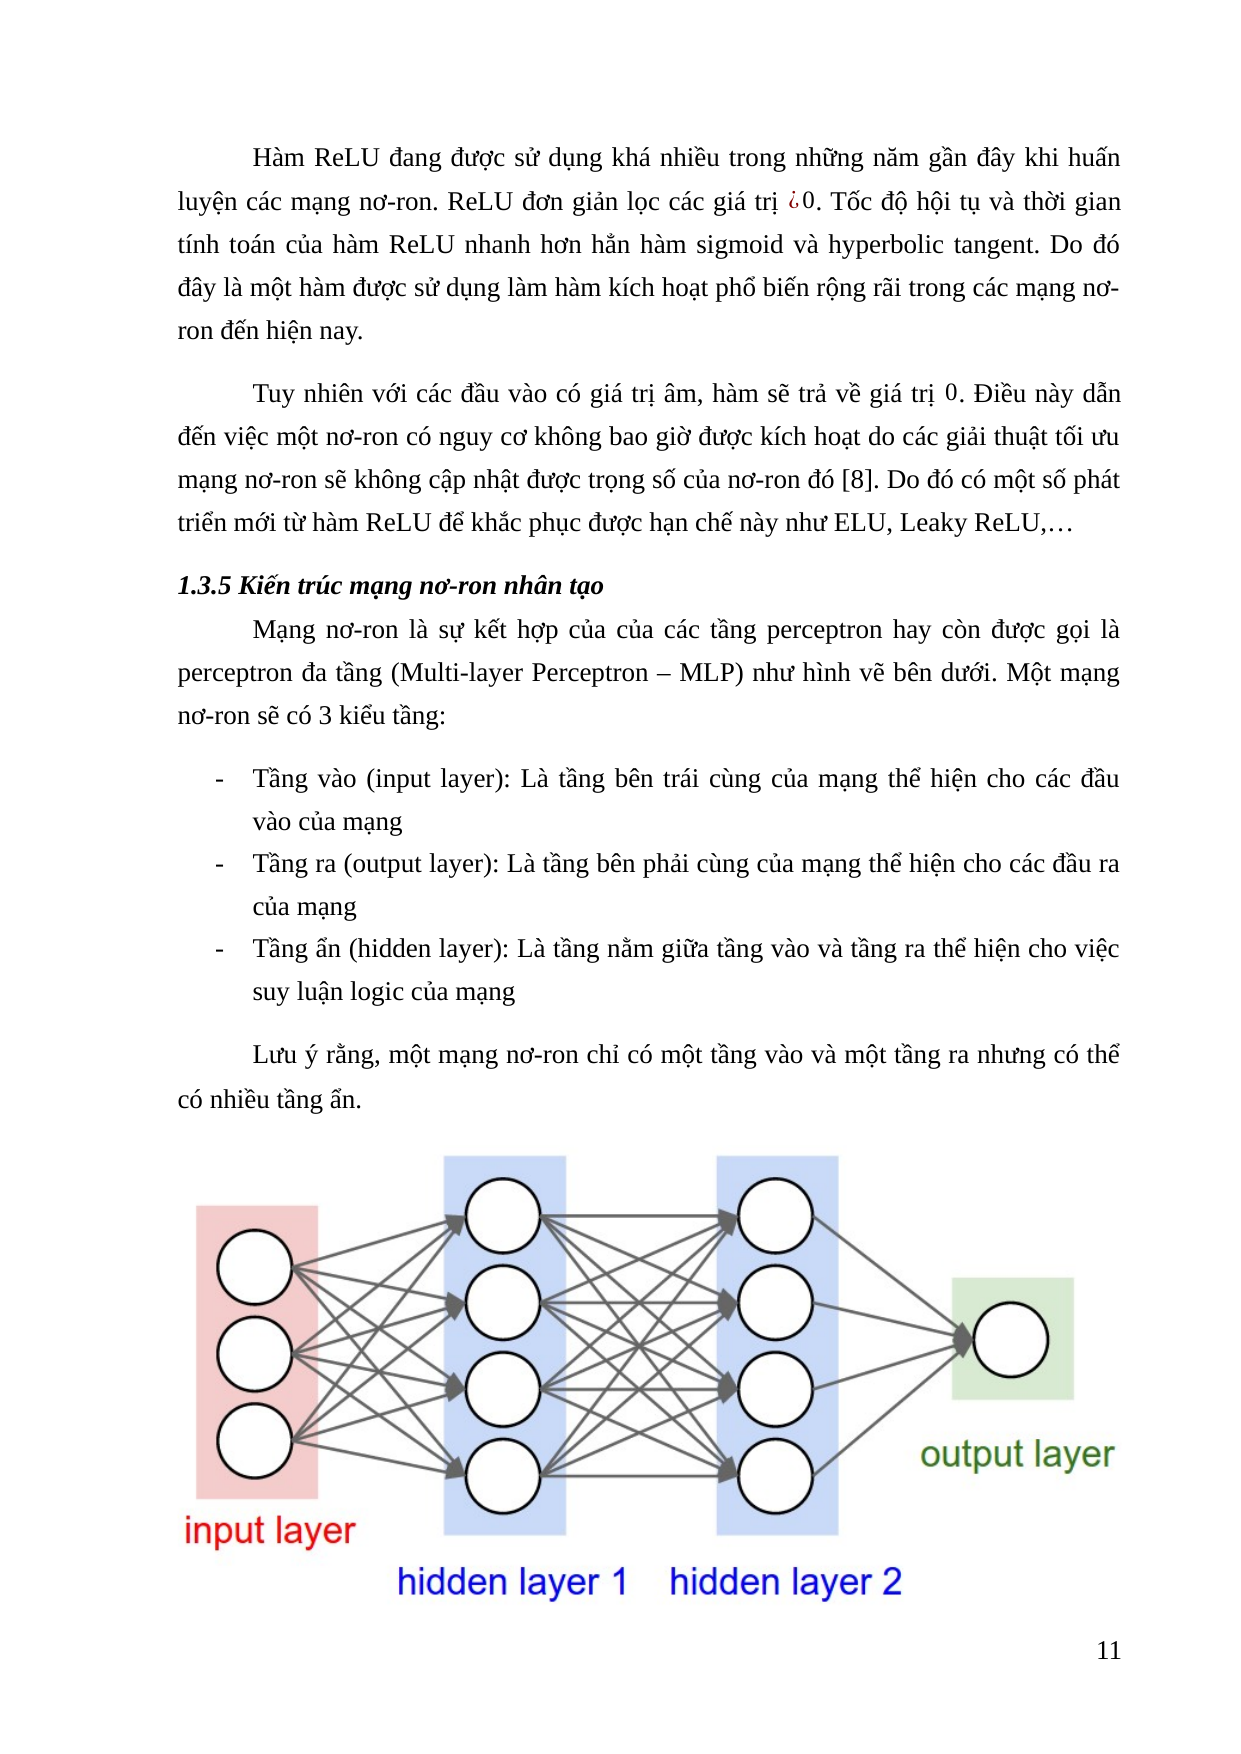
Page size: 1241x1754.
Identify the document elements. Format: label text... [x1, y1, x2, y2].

text Tuy nhiên với các đầu vào có giá trị âm, hàm sẽ trả về giá trị . Điều này dẫn đến việc một nơ-ron có nguy cơ không bao giờ được kích hoạt do các giải thuật tối ưu mạng nơ-ron sẽ không cập nhật được trọng số của nơ-ron đó [8]. Do đó có một số phát triển mới từ hàm ReLU để khắc phục được hạn chế này như ELU, Leaky ReLU,… [177, 374, 1122, 541]
picture [177, 1145, 1122, 1609]
list Tầng ra (output layer): Là tầng bên phải cùng của mạng thể hiện cho các đầu ra của mạng [215, 844, 1122, 925]
subtitle Kiến trúc mạng nơ-ron nhân tạo [177, 566, 1122, 603]
text Mạng nơ-ron là sự kết hợp của của các tầng perceptron hay còn được gọi là perceptron đa tầng (Multi-layer Perceptron – MLP) như hình vẽ bên dưới. Một mạng nơ-ron sẽ có 3 kiểu tầng: [177, 610, 1122, 733]
text Hàm ReLU đang được sử dụng khá nhiều trong những năm gần đây khi huấn luyện các mạng nơ-ron. ReLU đơn giản lọc các giá trị . Tốc độ hội tụ và thời gian tính toán của hàm ReLU nhanh hơn hẳn hàm sigmoid và hyperbolic tangent. Do đó đây là một hàm được sử dụng làm hàm kích hoạt phổ biến rộng rãi trong các mạng nơ-ron đến hiện nay. [177, 138, 1122, 348]
list Tầng ẩn (hidden layer): Là tầng nằm giữa tầng vào và tầng ra thể hiện cho việc suy luận logic của mạng [215, 929, 1122, 1010]
list Tầng vào (input layer): Là tầng bên trái cùng của mạng thể hiện cho các đầu vào của mạng [215, 759, 1122, 839]
text Lưu ý rằng, một mạng nơ-ron chỉ có một tầng vào và một tầng ra nhưng có thể có nhiều tầng ẩn. [177, 1035, 1122, 1118]
